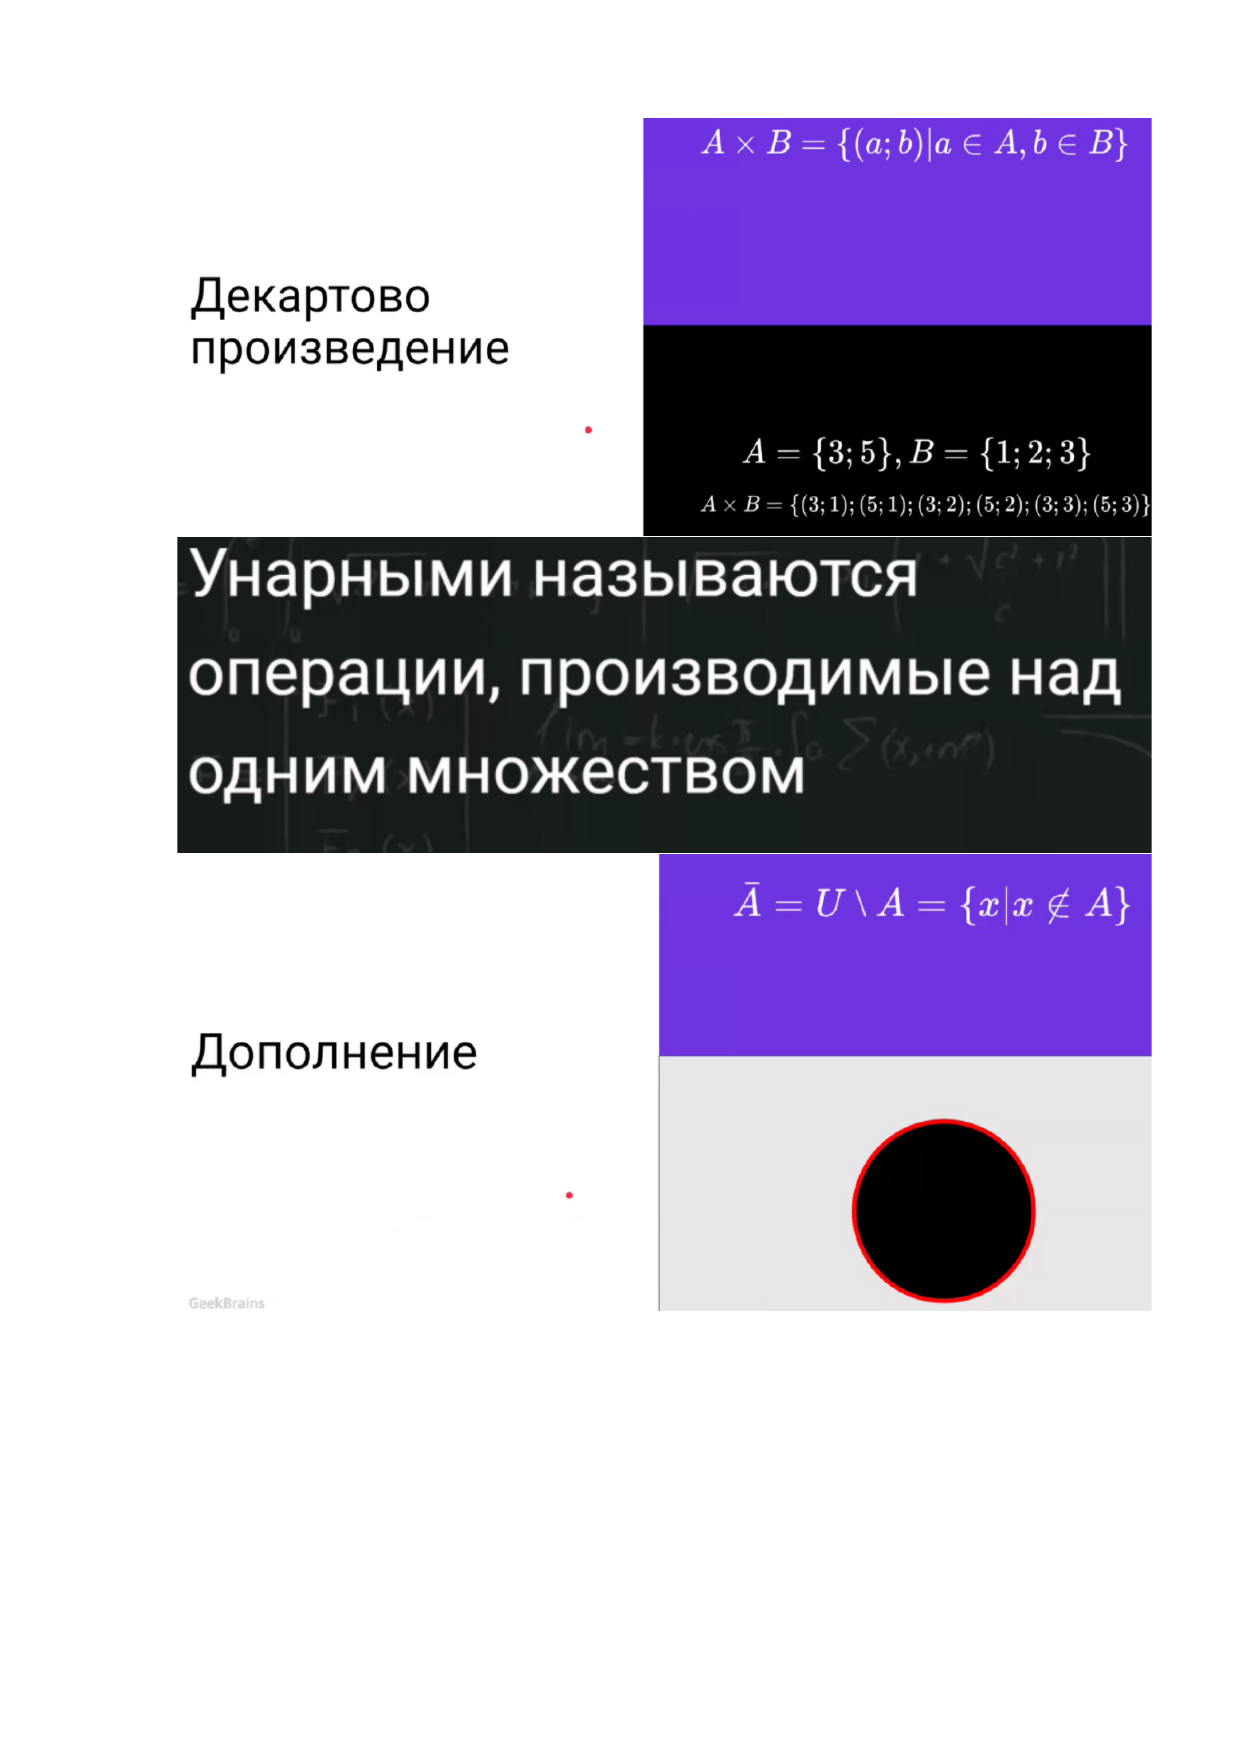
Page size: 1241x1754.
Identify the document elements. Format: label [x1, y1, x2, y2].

picture [177, 118, 1152, 536]
picture [177, 537, 1152, 853]
picture [177, 854, 1152, 1311]
